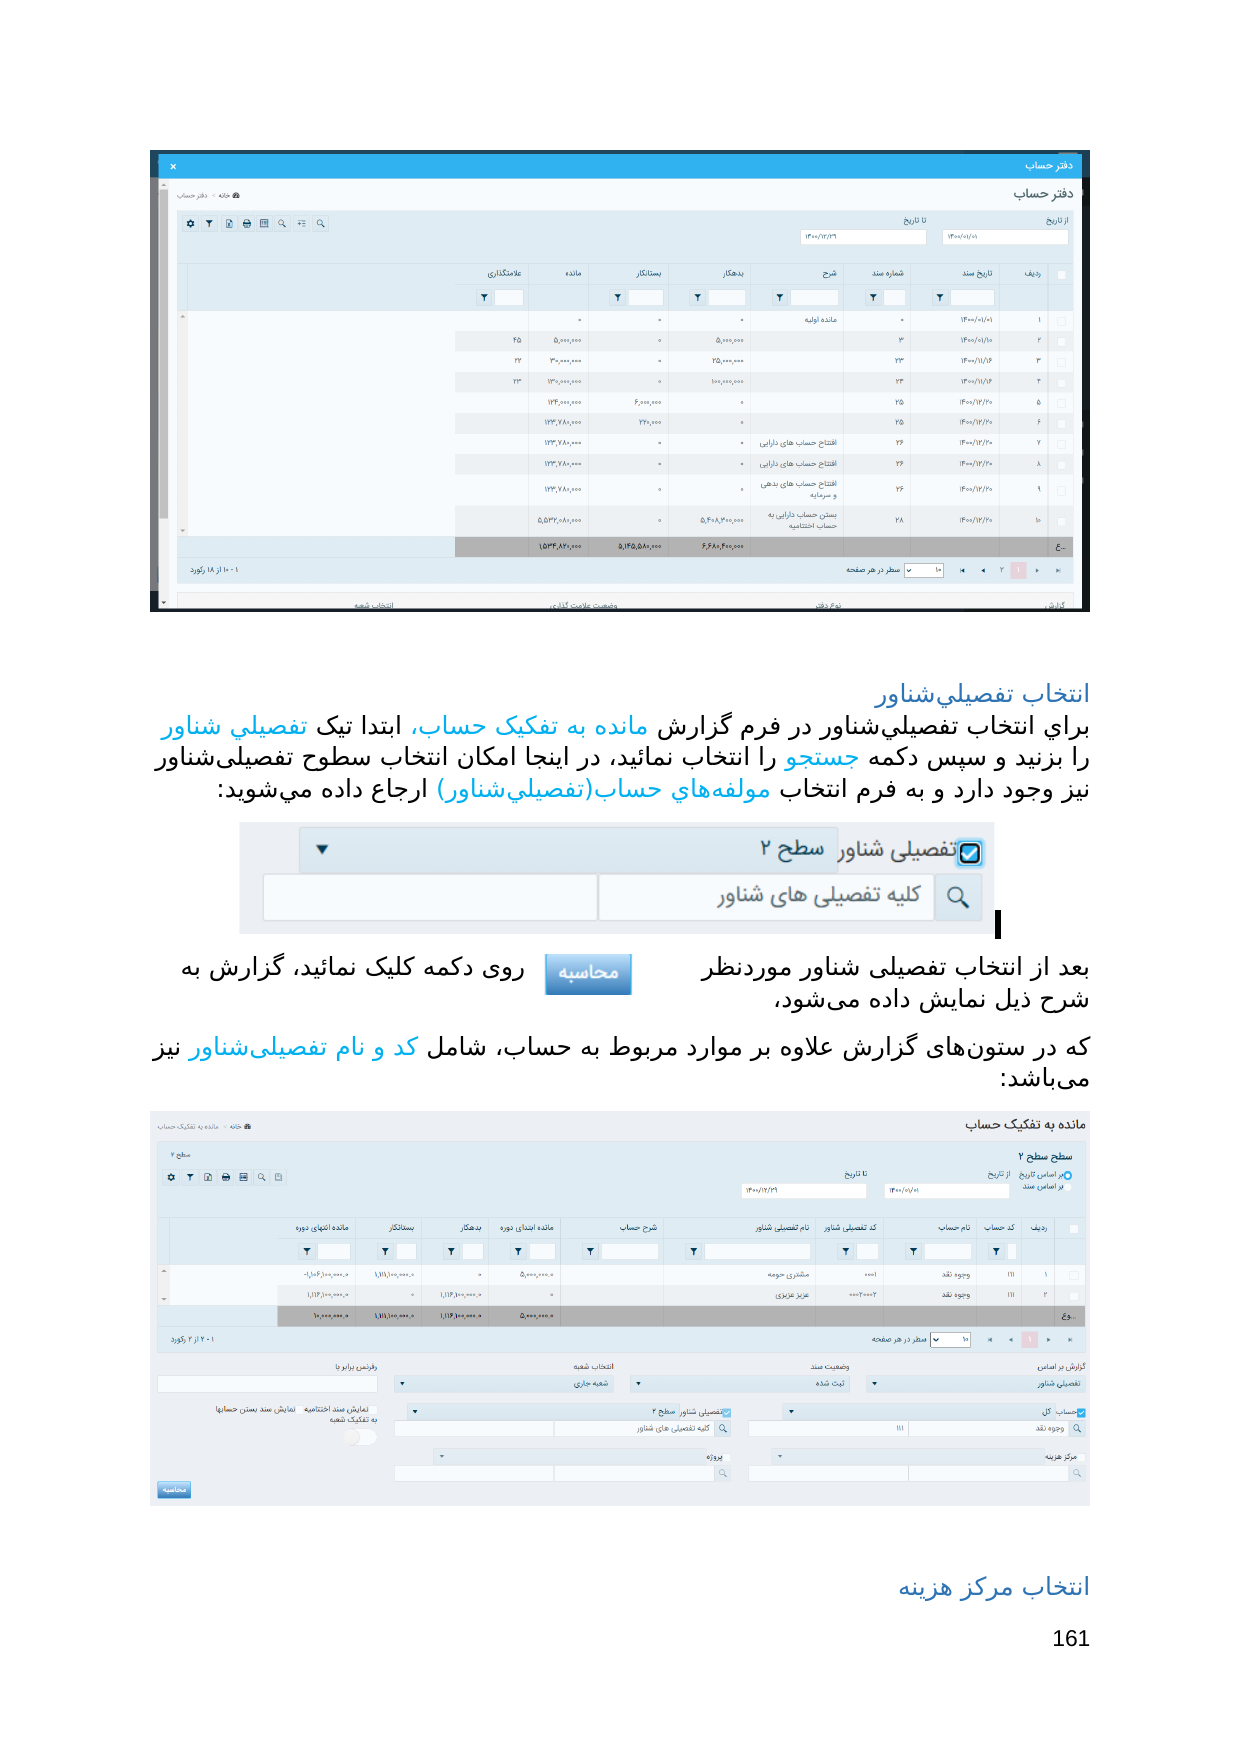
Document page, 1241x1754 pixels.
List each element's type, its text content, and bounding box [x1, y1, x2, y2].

text که در ستون‌‌های گزارش علاوه بر موارد مربوط به حساب، شامل کد و نام تفصیلی‌‌شناور نیز می‌‌باشد: [150, 1032, 1090, 1093]
picture [543, 954, 633, 995]
subtitle انتخاب تفصيلي‌‌شناور [150, 680, 1090, 709]
text براي انتخاب تفصيلي‌‌شناور در فرم گزارش مانده به تفکيک حساب، ابتدا تیک تفصيلي شناور را بزنید و سپس دکمه جستجو را انتخاب نمائيد، در اینجا امکان انتخاب سطوح تفصیلی‌‌شناور نیز وجود دارد و به فرم انتخاب مولفه‌‌هاي حساب(تفصيلي‌‌شناور) ارجاع داده مي‌‌شويد: [150, 711, 1090, 803]
picture [150, 150, 1090, 612]
text بعد از انتخاب تفصیلی شناور موردنظر روی دکمه کلیک نمائید، گزارش به شرح ذیل نمایش داده می‌‌شود، [150, 952, 1090, 1013]
picture [239, 822, 995, 934]
text انتخاب مرکز هزینه [150, 1572, 1090, 1601]
picture [150, 1111, 1090, 1506]
